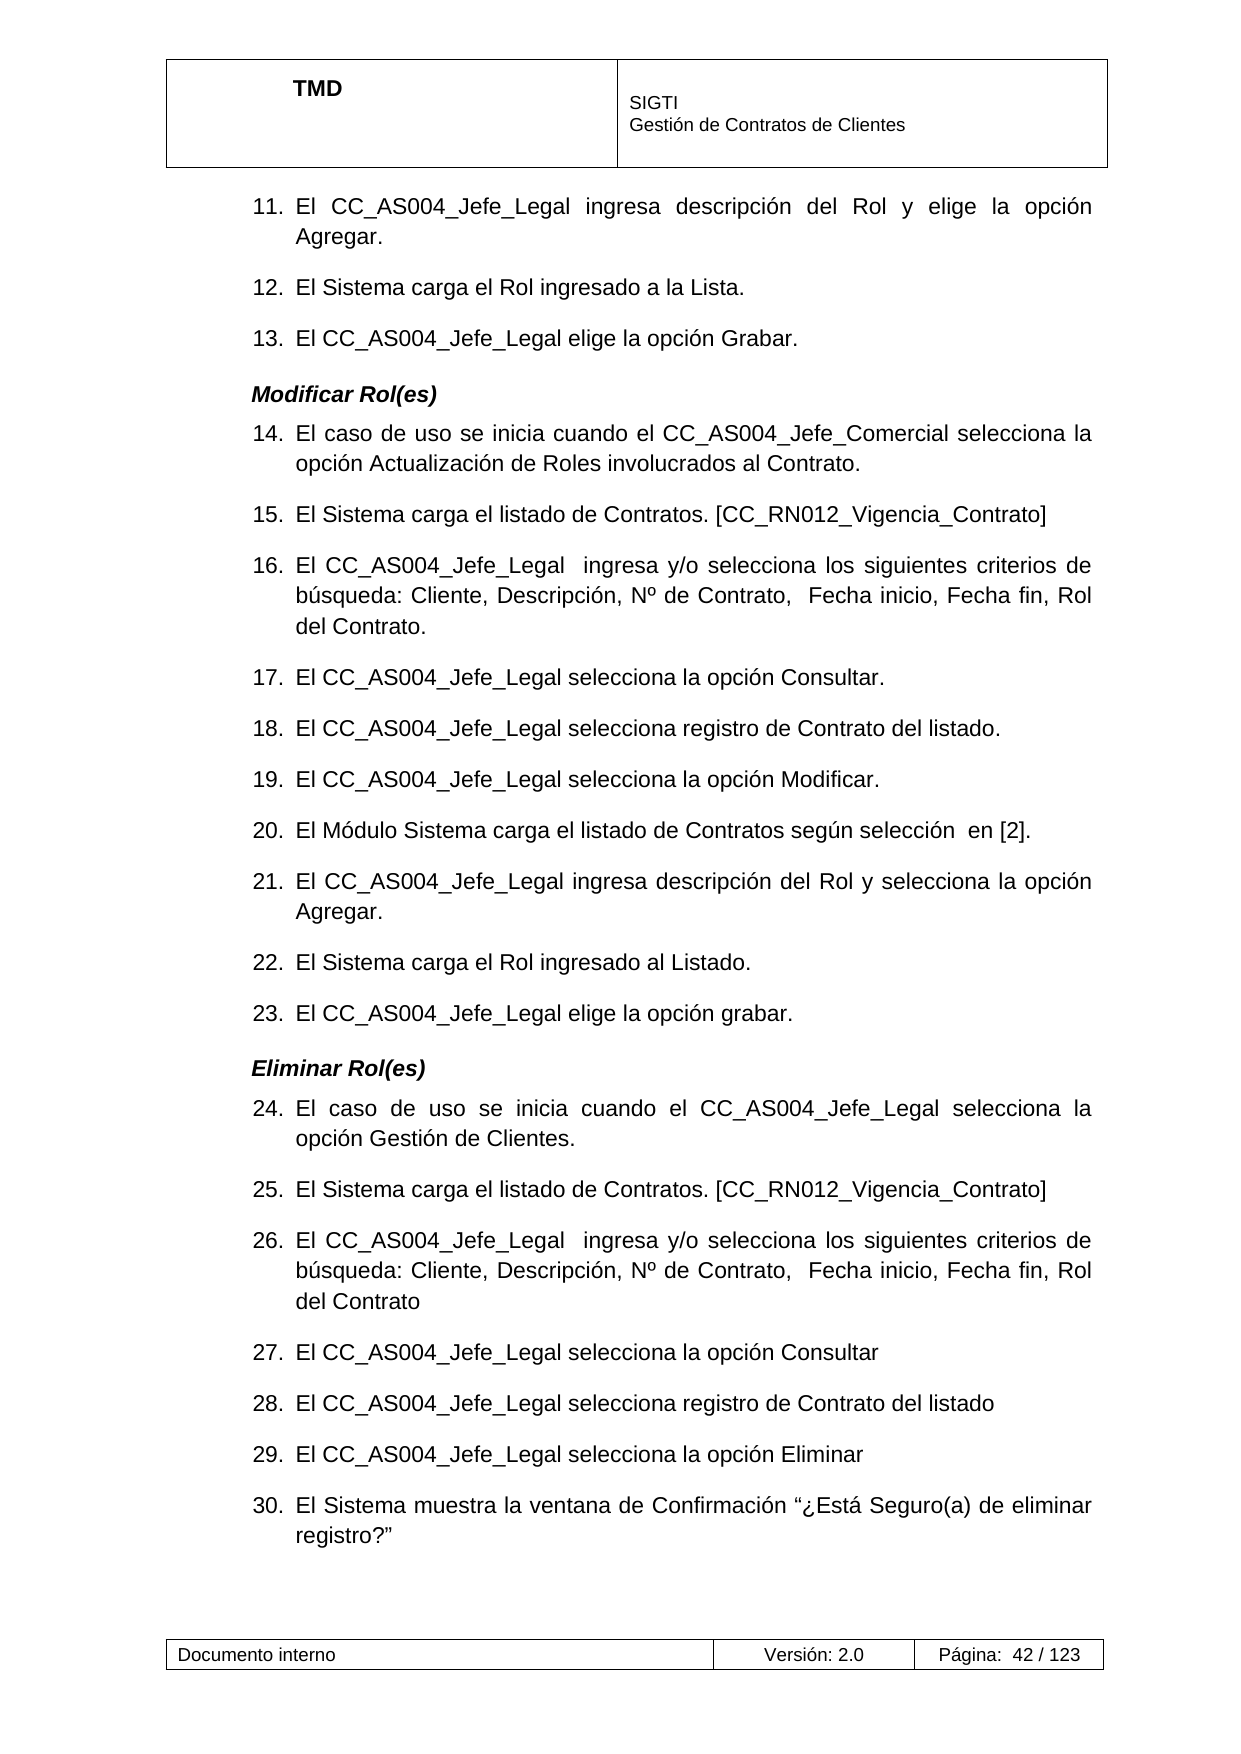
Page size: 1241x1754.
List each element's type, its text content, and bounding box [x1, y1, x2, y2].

list El CC_AS004_Jefe_Legal selecciona la opción Modificar. [252, 766, 1092, 792]
list El Sistema carga el listado de Contratos. [CC_RN012_Vigencia_Contrato] [252, 501, 1092, 528]
list El CC_AS004_Jefe_Legal ingresa y/o selecciona los siguientes criterios de búsqueda: Cliente, Descripción, Nº de Contrato, Fecha inicio, Fecha fin, Rol del Contrato. [252, 552, 1092, 639]
list El Sistema carga el Rol ingresado al Listado. [252, 949, 1092, 976]
list El caso de uso se inicia cuando el CC_AS004_Jefe_Comercial selecciona la opción Actualización de Roles involucrados al Contrato. [252, 420, 1092, 477]
list El Módulo Sistema carga el listado de Contratos según selección en [2]. [252, 817, 1092, 843]
list El CC_AS004_Jefe_Legal selecciona la opción Consultar. [252, 664, 1092, 690]
list Eliminar Rol(es) [251, 1055, 1092, 1082]
list El CC_AS004_Jefe_Legal ingresa y/o selecciona los siguientes criterios de búsqueda: Cliente, Descripción, Nº de Contrato, Fecha inicio, Fecha fin, Rol del Contrato [252, 1227, 1092, 1314]
list El Sistema muestra la ventana de Confirmación “¿Está Seguro(a) de eliminar registro?” [252, 1492, 1092, 1548]
list El CC_AS004_Jefe_Legal selecciona la opción Eliminar [252, 1441, 1092, 1467]
list Modificar Rol(es) [251, 381, 1092, 407]
list El CC_AS004_Jefe_Legal ingresa descripción del Rol y elige la opción Agregar. [252, 193, 1092, 249]
list El CC_AS004_Jefe_Legal elige la opción grabar. [252, 1000, 1092, 1027]
list El CC_AS004_Jefe_Legal selecciona la opción Consultar [252, 1339, 1092, 1365]
list El CC_AS004_Jefe_Legal selecciona registro de Contrato del listado [252, 1390, 1092, 1416]
list El CC_AS004_Jefe_Legal ingresa descripción del Rol y selecciona la opción Agregar. [252, 868, 1092, 924]
list El Sistema carga el listado de Contratos. [CC_RN012_Vigencia_Contrato] [252, 1176, 1092, 1202]
list El caso de uso se inicia cuando el CC_AS004_Jefe_Legal selecciona la opción Gestión de Clientes. [252, 1095, 1092, 1151]
list El Sistema carga el Rol ingresado a la Lista. [252, 274, 1092, 301]
list El CC_AS004_Jefe_Legal selecciona registro de Contrato del listado. [252, 715, 1092, 741]
list El CC_AS004_Jefe_Legal elige la opción Grabar. [252, 325, 1092, 352]
